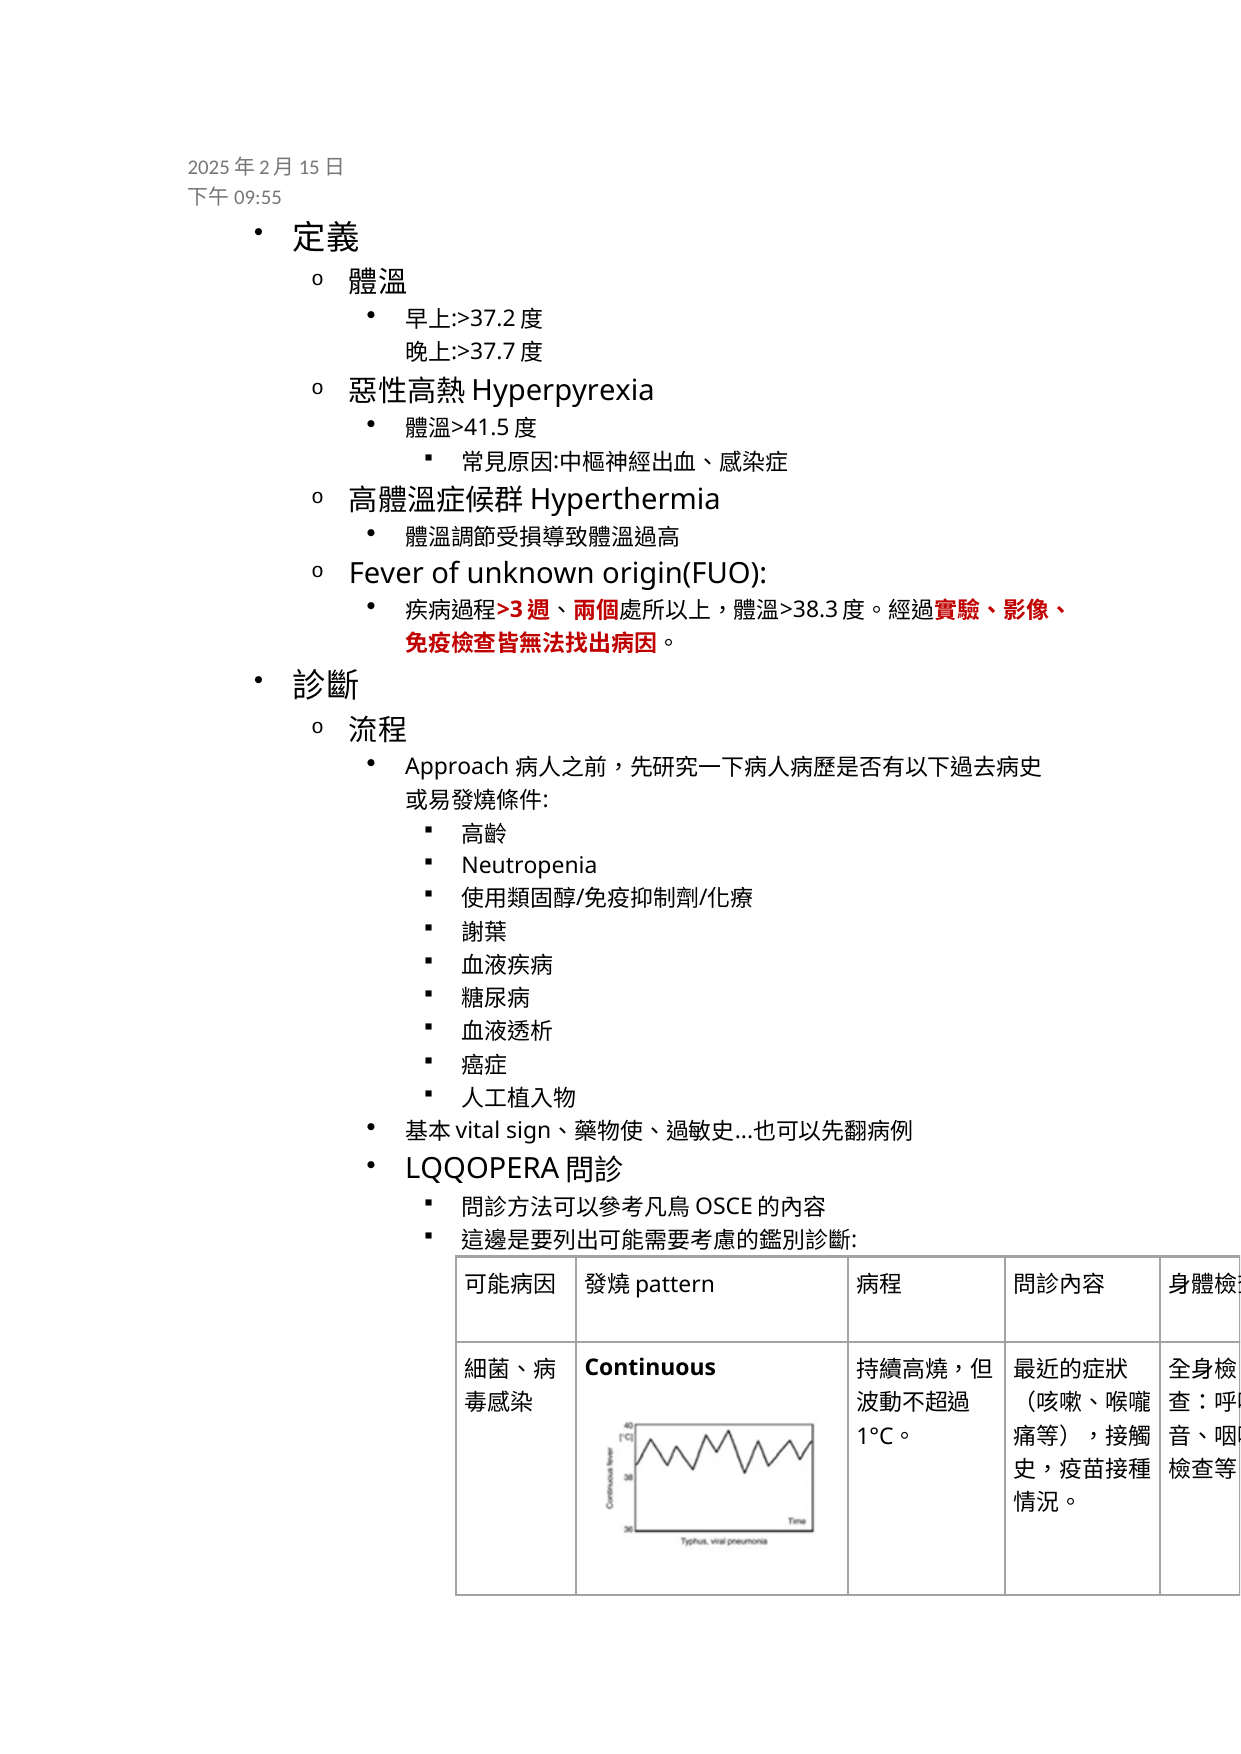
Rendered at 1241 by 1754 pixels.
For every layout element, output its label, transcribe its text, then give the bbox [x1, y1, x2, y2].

text 2025年2月15日 [187, 150, 1053, 180]
list 血液疾病 [424, 947, 1053, 980]
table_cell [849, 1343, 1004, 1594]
text 下午 09:55 [187, 180, 1053, 210]
list 使用類固醇/免疫抑制劑/化療 [424, 880, 1053, 913]
list 這邊是要列出可能需要考慮的鑑別診斷: [424, 1222, 1053, 1255]
list 人工植入物 [424, 1080, 1053, 1113]
list 高齡 [424, 816, 1053, 849]
list 血液透析 [424, 1013, 1053, 1046]
list 問診方法可以參考凡鳥OSCE的內容 [424, 1189, 1053, 1222]
list 惡性高熱Hyperpyrexia [311, 368, 1053, 410]
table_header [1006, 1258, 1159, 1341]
list 謝葉 [424, 913, 1053, 947]
list 糖尿病 [424, 980, 1053, 1013]
list 常見原因:中樞神經出血、感染症 [424, 443, 1053, 477]
list LQQOPERA問診 [367, 1146, 1053, 1189]
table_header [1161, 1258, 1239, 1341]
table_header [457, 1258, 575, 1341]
list 體溫調節受損導致體溫過高 [367, 519, 1053, 552]
list 早上:>37.2度 晚上:>37.7度 [367, 301, 1053, 368]
list 定義 [255, 210, 1053, 259]
list Approach 病人之前，先研究一下病人病歷是否有以下過去病史或易發燒條件: [367, 749, 1053, 816]
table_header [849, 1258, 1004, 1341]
list Fever of unknown origin(FUO): [311, 552, 1053, 592]
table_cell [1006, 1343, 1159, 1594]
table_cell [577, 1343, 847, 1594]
picture [584, 1413, 825, 1555]
list 診斷 [255, 658, 1053, 707]
list 基本vital sign、藥物使、過敏史...也可以先翻病例 [367, 1113, 1053, 1146]
list 流程 [311, 707, 1053, 749]
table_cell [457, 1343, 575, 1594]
list 高體溫症候群Hyperthermia [311, 477, 1053, 519]
list 癌症 [424, 1046, 1053, 1080]
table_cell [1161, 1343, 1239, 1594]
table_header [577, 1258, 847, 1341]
list 體溫>41.5度 [367, 410, 1053, 443]
list 體溫 [311, 259, 1053, 301]
list Neutropenia [424, 849, 1053, 880]
list 疾病過程>3週、兩個處所以上，體溫>38.3度。經過實驗、影像、免疫檢查皆無法找出病因。 [367, 592, 1053, 658]
